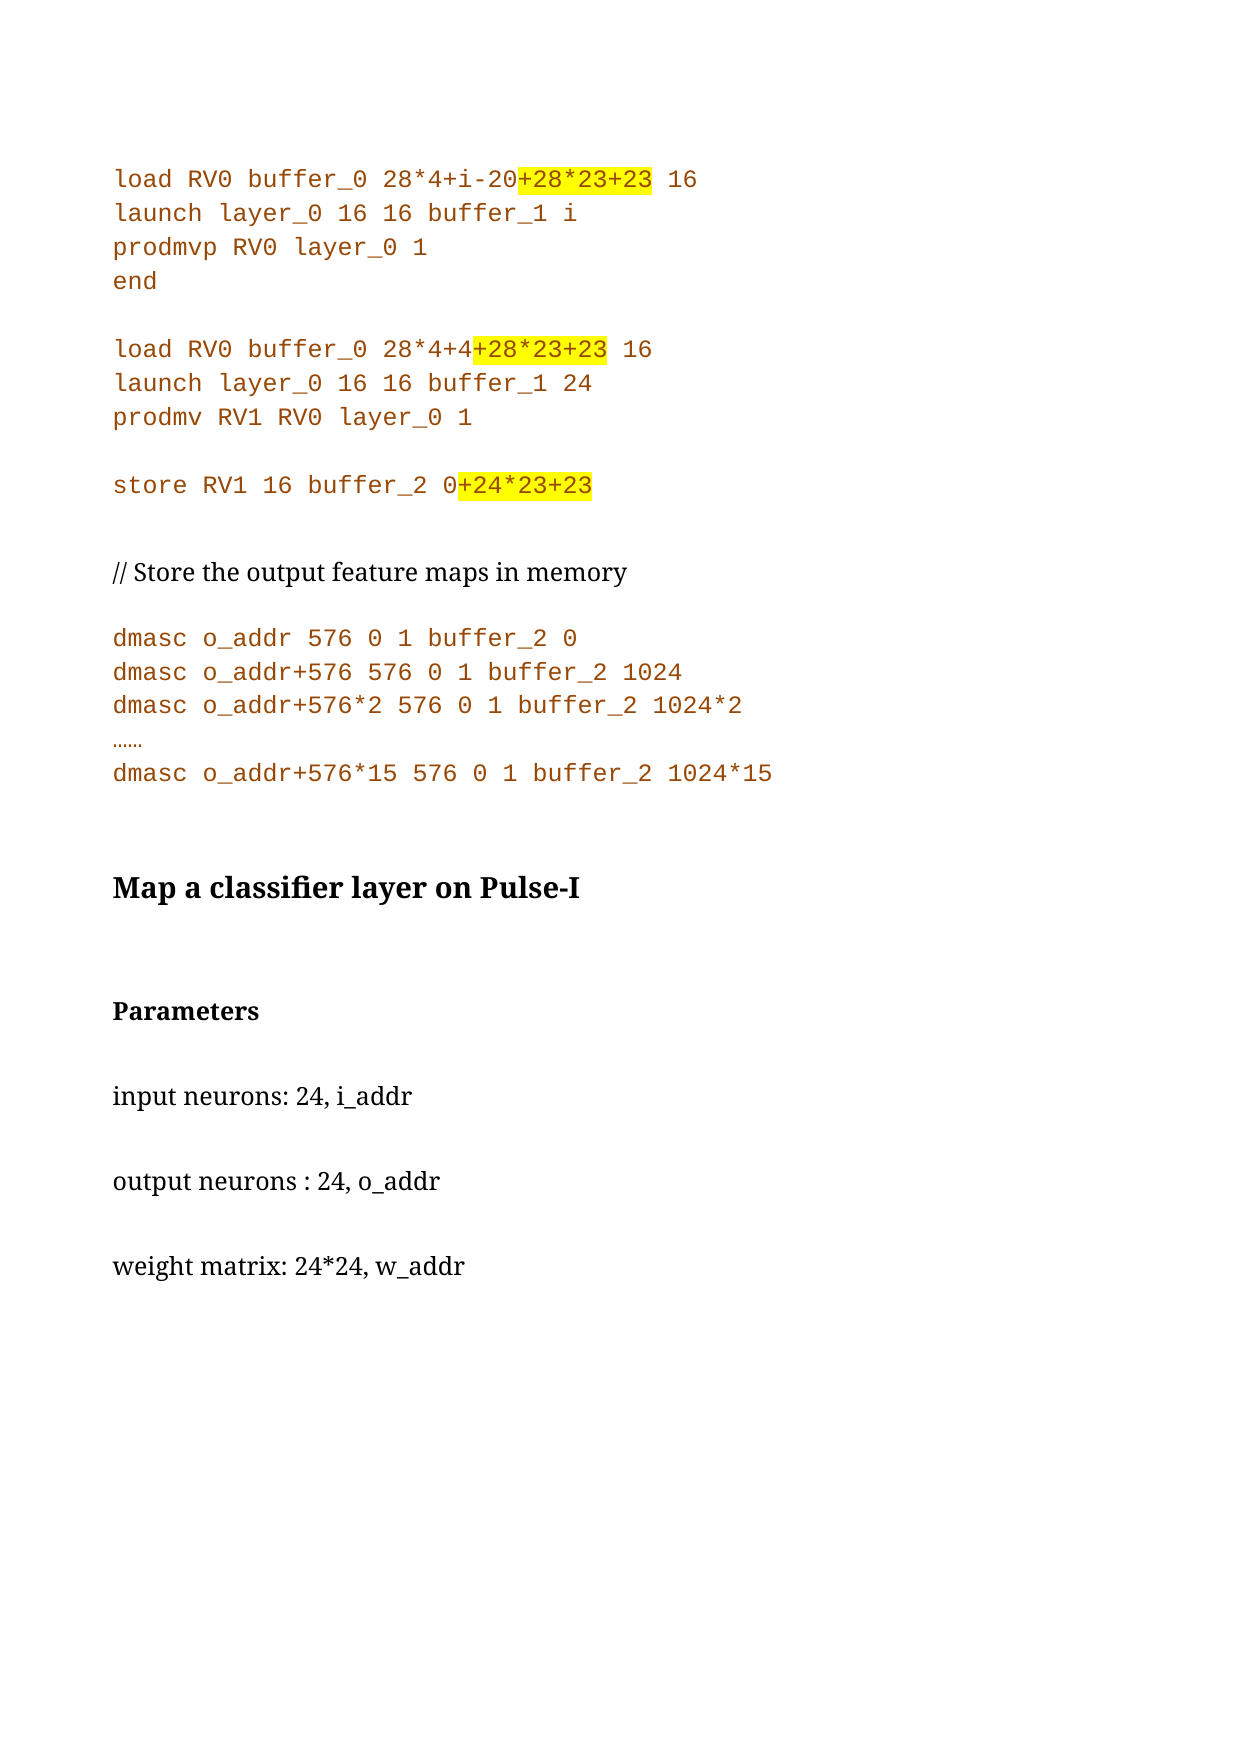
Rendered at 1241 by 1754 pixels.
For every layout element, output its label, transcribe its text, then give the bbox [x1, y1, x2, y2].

text dmasc o_addr 576 0 1 buffer_2 0 [112, 622, 1128, 656]
text …… [112, 724, 1128, 758]
text end [112, 266, 1128, 300]
text // Store the output feature maps in memory [112, 537, 1128, 605]
text weight matrix: 24*24, w_addr [112, 1232, 1128, 1300]
text prodmv RV1 RV0 layer_0 1 [112, 402, 1128, 436]
text Parameters [112, 977, 1128, 1045]
text output neurons : 24, o_addr [112, 1147, 1128, 1215]
text dmasc o_addr+576*2 576 0 1 buffer_2 1024*2 [112, 690, 1128, 724]
text prodmvp RV0 layer_0 1 [112, 232, 1128, 266]
text load RV0 buffer_0 28*4+i-20+28*23+23 16 [112, 164, 1128, 198]
text input neurons: 24, i_addr [112, 1062, 1128, 1130]
text load RV0 buffer_0 28*4+4+28*23+23 16 [112, 334, 1128, 368]
text launch layer_0 16 16 buffer_1 i [112, 198, 1128, 232]
text launch layer_0 16 16 buffer_1 24 [112, 368, 1128, 402]
text dmasc o_addr+576 576 0 1 buffer_2 1024 [112, 656, 1128, 690]
subtitle Map a classifier layer on Pulse-I [112, 853, 1128, 921]
text dmasc o_addr+576*15 576 0 1 buffer_2 1024*15 [112, 758, 1128, 792]
text store RV1 16 buffer_2 0+24*23+23 [112, 469, 1128, 503]
